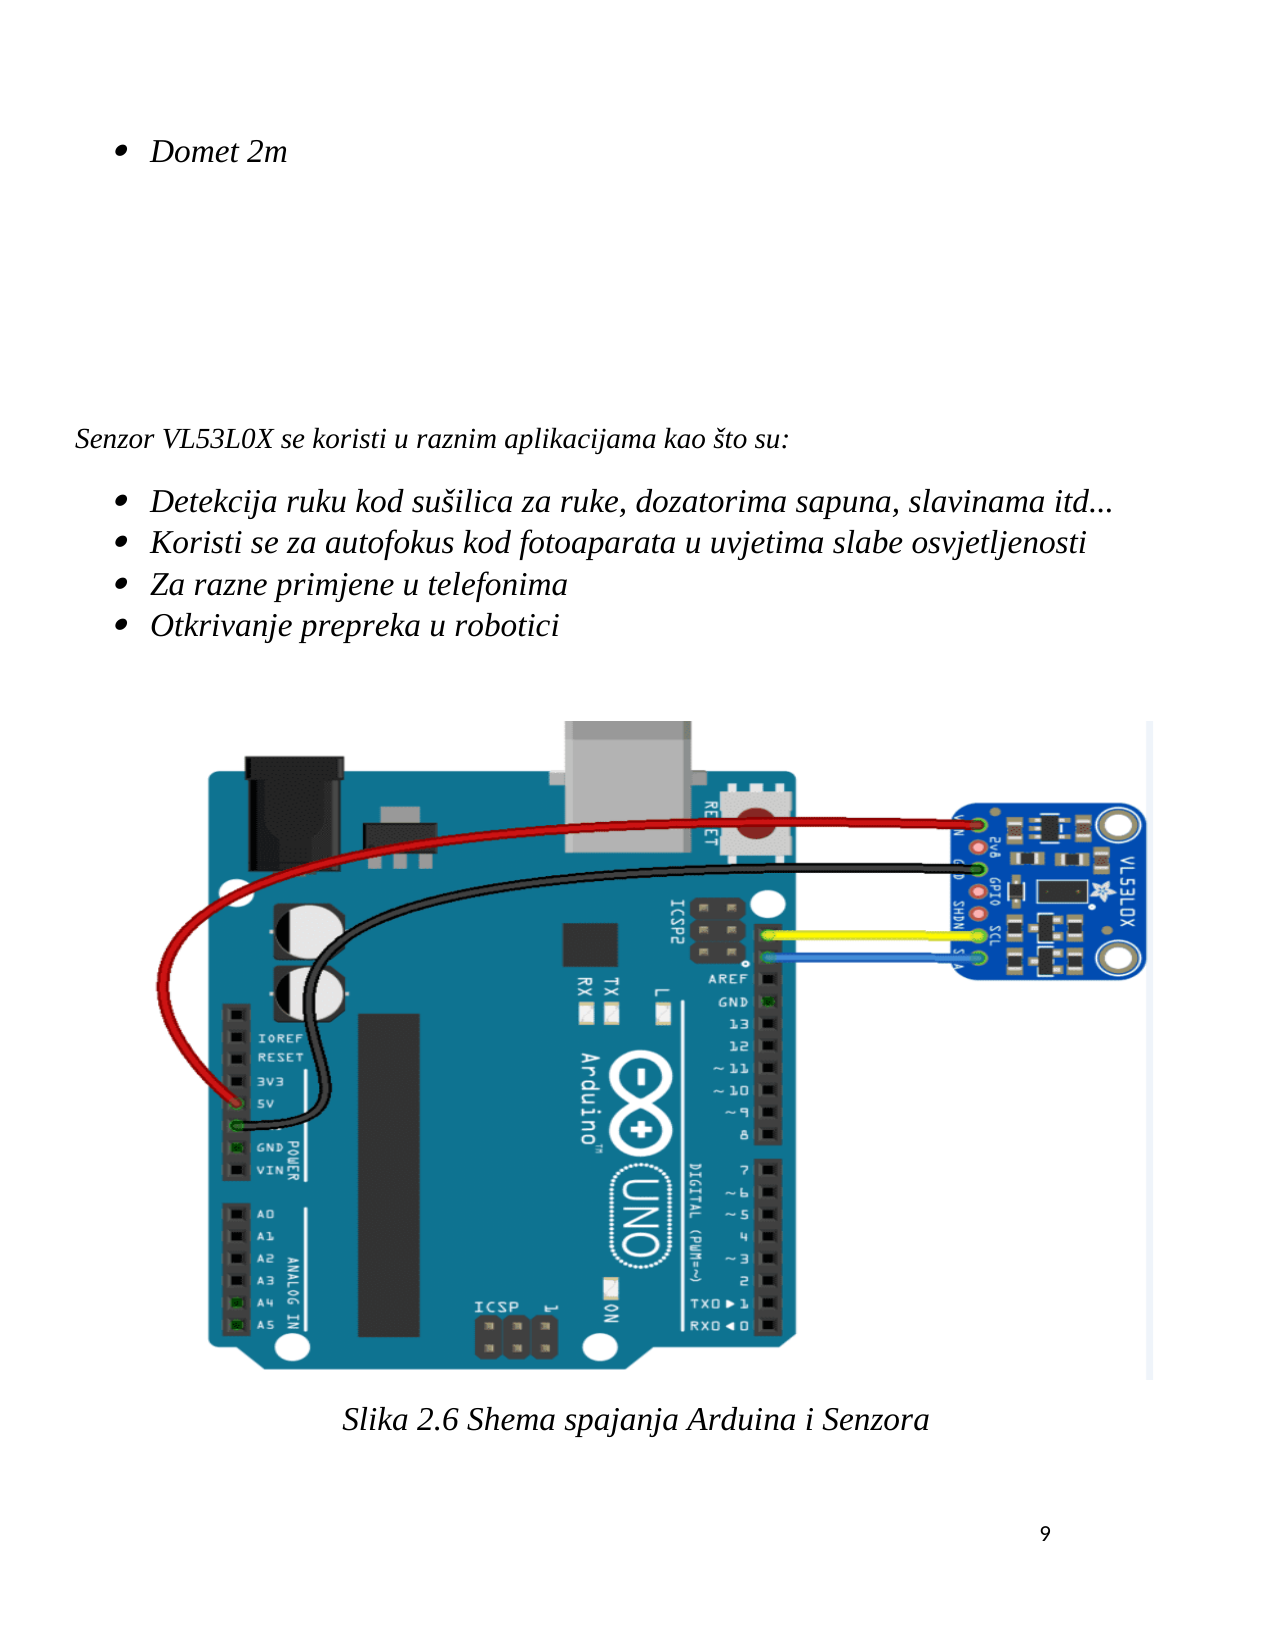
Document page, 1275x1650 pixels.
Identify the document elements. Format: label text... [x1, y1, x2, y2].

list Za razne primjene u telefonima [112, 564, 1200, 602]
list Detekcija ruku kod sušilica za ruke, dozatorima sapuna, slavinama itd... [112, 481, 1200, 520]
text Senzor VL53L0X se koristi u raznim aplikacijama kao što su: [75, 421, 1200, 455]
list Otkrivanje prepreka u robotici [112, 605, 1200, 644]
list Domet 2m [112, 131, 1200, 169]
list Koristi se za autofokus kod fotoaparata u uvjetima slabe osvjetljenosti [112, 523, 1200, 561]
text Slika 2.6 Shema spajanja Arduina i Senzora [75, 1399, 1200, 1437]
